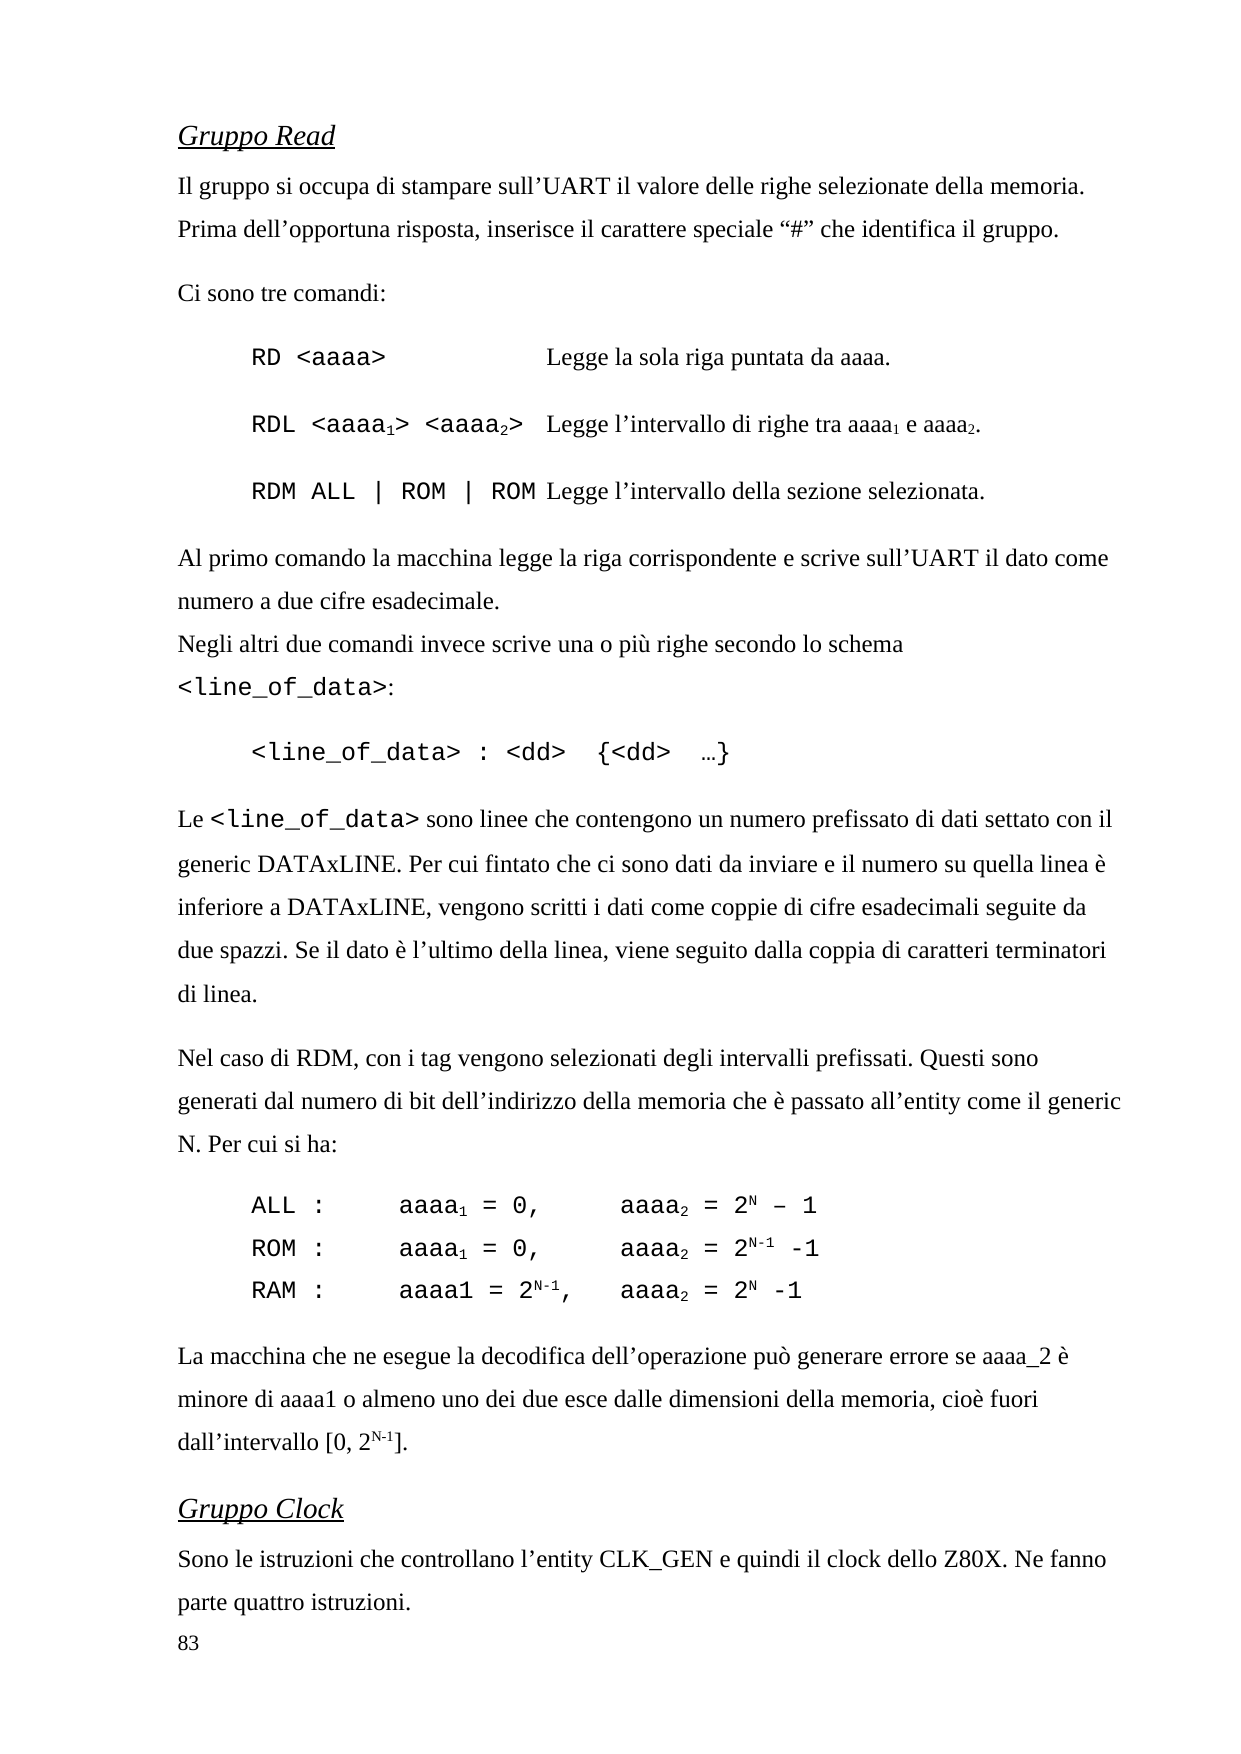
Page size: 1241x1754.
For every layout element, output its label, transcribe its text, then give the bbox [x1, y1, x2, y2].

text Le <line_of_data> sono linee che contengono un numero prefissato di dati settato con il generic DATAxLINE. Per cui fintato che ci sono dati da inviare e il numero su quella linea è inferiore a DATAxLINE, vengono scritti i dati come coppie di cifre esadecimali seguite da due spazzi. Se il dato è l’ultimo della linea, viene seguito dalla coppia di caratteri terminatori di linea. [177, 804, 1122, 1007]
text RD <aaaa> Legge la sola riga puntata da aaaa. [177, 342, 1122, 373]
text RDL <aaaa1> <aaaa2> Legge l’intervallo di righe tra aaaa1 e aaaa2. [177, 409, 1122, 440]
text Sono le istruzioni che controllano l’entity CLK_GEN e quindi il clock dello Z80X. Ne fanno parte quattro istruzioni. [177, 1544, 1122, 1616]
text Al primo comando la macchina legge la riga corrispondente e scrive sull’UART il dato come numero a due cifre esadecimale. Negli altri due comandi invece scrive una o più righe secondo lo schema <line_of_data>: [177, 543, 1122, 703]
text Il gruppo si occupa di stampare sull’UART il valore delle righe selezionate della memoria. Prima dell’opportuna risposta, inserisce il carattere speciale “#” che identifica il gruppo. [177, 171, 1122, 243]
text ALL : aaaa1 = 0, aaaa2 = 2N – 1 ROM : aaaa1 = 0, aaaa2 = 2N-1 -1 RAM : aaaa1 = 2N-1, aaaa2 = 2N -1 [251, 1193, 1122, 1306]
text Gruppo Clock [177, 1491, 1122, 1525]
text La macchina che ne esegue la decodifica dell’operazione può generare errore se aaaa_2 è minore di aaaa1 o almeno uno dei due esce dalle dimensioni della memoria, cioè fuori dall’intervallo [0, 2N-1]. [177, 1341, 1122, 1456]
text Nel caso di RDM, con i tag vengono selezionati degli intervalli prefissati. Questi sono generati dal numero di bit dell’indirizzo della memoria che è passato all’entity come il generic N. Per cui si ha: [177, 1043, 1122, 1158]
text Ci sono tre comandi: [177, 278, 1122, 307]
text RDM ALL | ROM | ROM Legge l’intervallo della sezione selezionata. [177, 476, 1122, 507]
text Gruppo Read [177, 118, 1122, 152]
text <line_of_data> : <dd> {<dd> …} [177, 739, 1122, 768]
